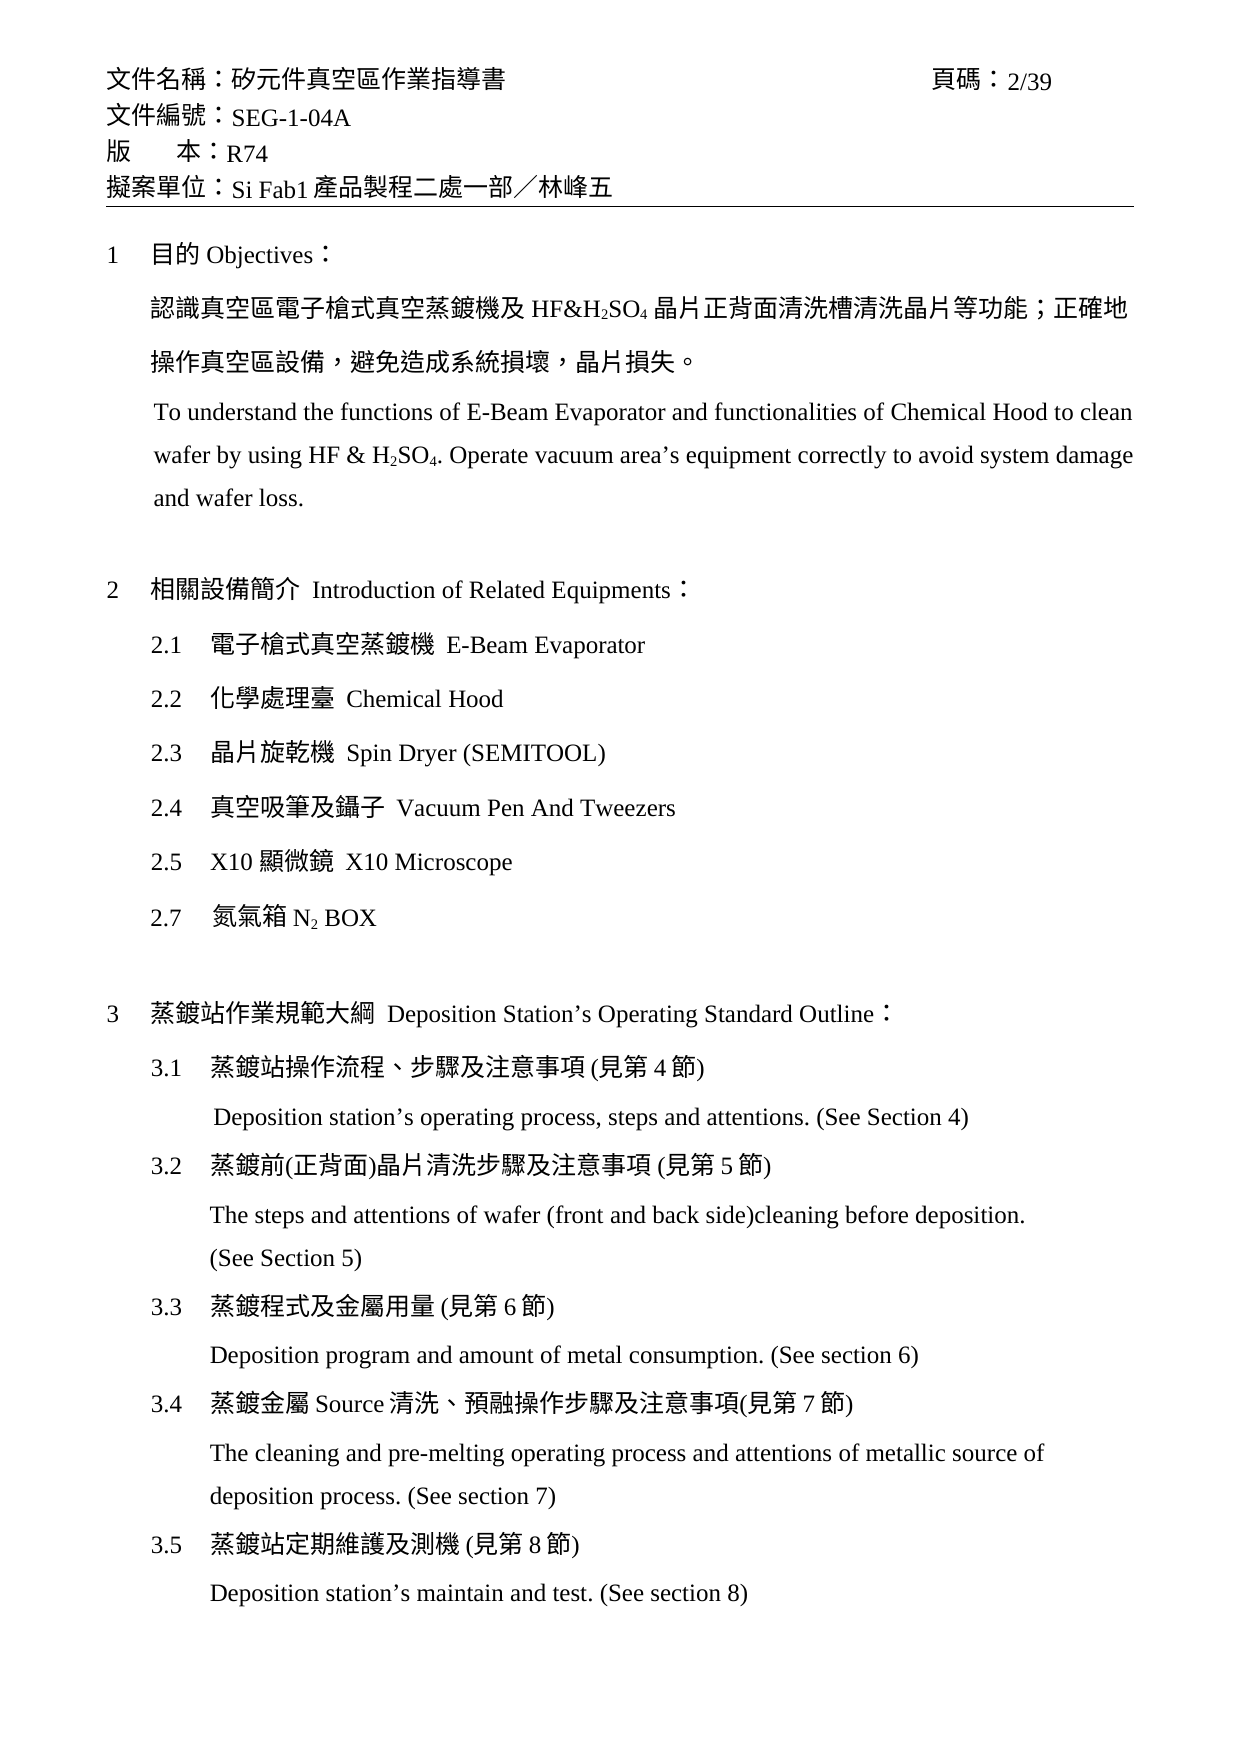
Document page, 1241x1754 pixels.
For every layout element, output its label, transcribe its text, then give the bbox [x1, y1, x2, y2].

text Deposition station’s maintain and test. (See section 8) [209, 1578, 1134, 1607]
text The cleaning and pre-melting operating process and attentions of metallic source of deposition process. (See section 7) [209, 1438, 1134, 1510]
list X10 顯微鏡 X10 Microscope [151, 842, 1134, 878]
text Deposition station’s operating process, steps and attentions. (See Section 4) [213, 1102, 1134, 1131]
text The steps and attentions of wafer (front and back side)cleaning before deposition. (See Section 5) [209, 1200, 1134, 1272]
list 目的 Objectives： 認識真空區電子槍式真空蒸鍍機及 HF&H2SO4 晶片正背面清洗槽清洗晶片等功能；正確地操作真空區設備，避免造成系統損壞，晶片損失。 [106, 234, 1134, 379]
list 蒸鍍程式及金屬用量 (見第6節) [151, 1286, 1134, 1322]
list 蒸鍍站定期維護及測機 (見第8節) [151, 1524, 1134, 1560]
text 2.7 氮氣箱N2 BOX [106, 896, 1134, 932]
list 化學處理臺 Chemical Hood [151, 678, 1134, 715]
text To understand the functions of E-Beam Evaporator and functionalities of Chemical Hood to clean wafer by using HF & H2SO4. Operate vacuum area’s equipment correctly to avoid system damage and wafer loss. [153, 397, 1134, 512]
list 晶片旋乾機 Spin Dryer (SEMITOOL) [151, 733, 1134, 769]
list 蒸鍍金屬Source清洗、預融操作步驟及注意事項(見第7節) [151, 1383, 1134, 1420]
list 真空吸筆及鑷子 Vacuum Pen And Tweezers [151, 787, 1134, 823]
list 相關設備簡介 Introduction of Related Equipments： [106, 570, 1134, 606]
text Deposition program and amount of metal consumption. (See section 6) [209, 1340, 1134, 1369]
list 蒸鍍站操作流程、步驟及注意事項 (見第4節) [151, 1048, 1134, 1084]
list 蒸鍍前(正背面)晶片清洗步驟及注意事項 (見第5節) [151, 1145, 1134, 1182]
list 電子槍式真空蒸鍍機 E-Beam Evaporator [151, 624, 1134, 660]
list 蒸鍍站作業規範大綱 Deposition Station’s Operating Standard Outline： [106, 993, 1134, 1030]
